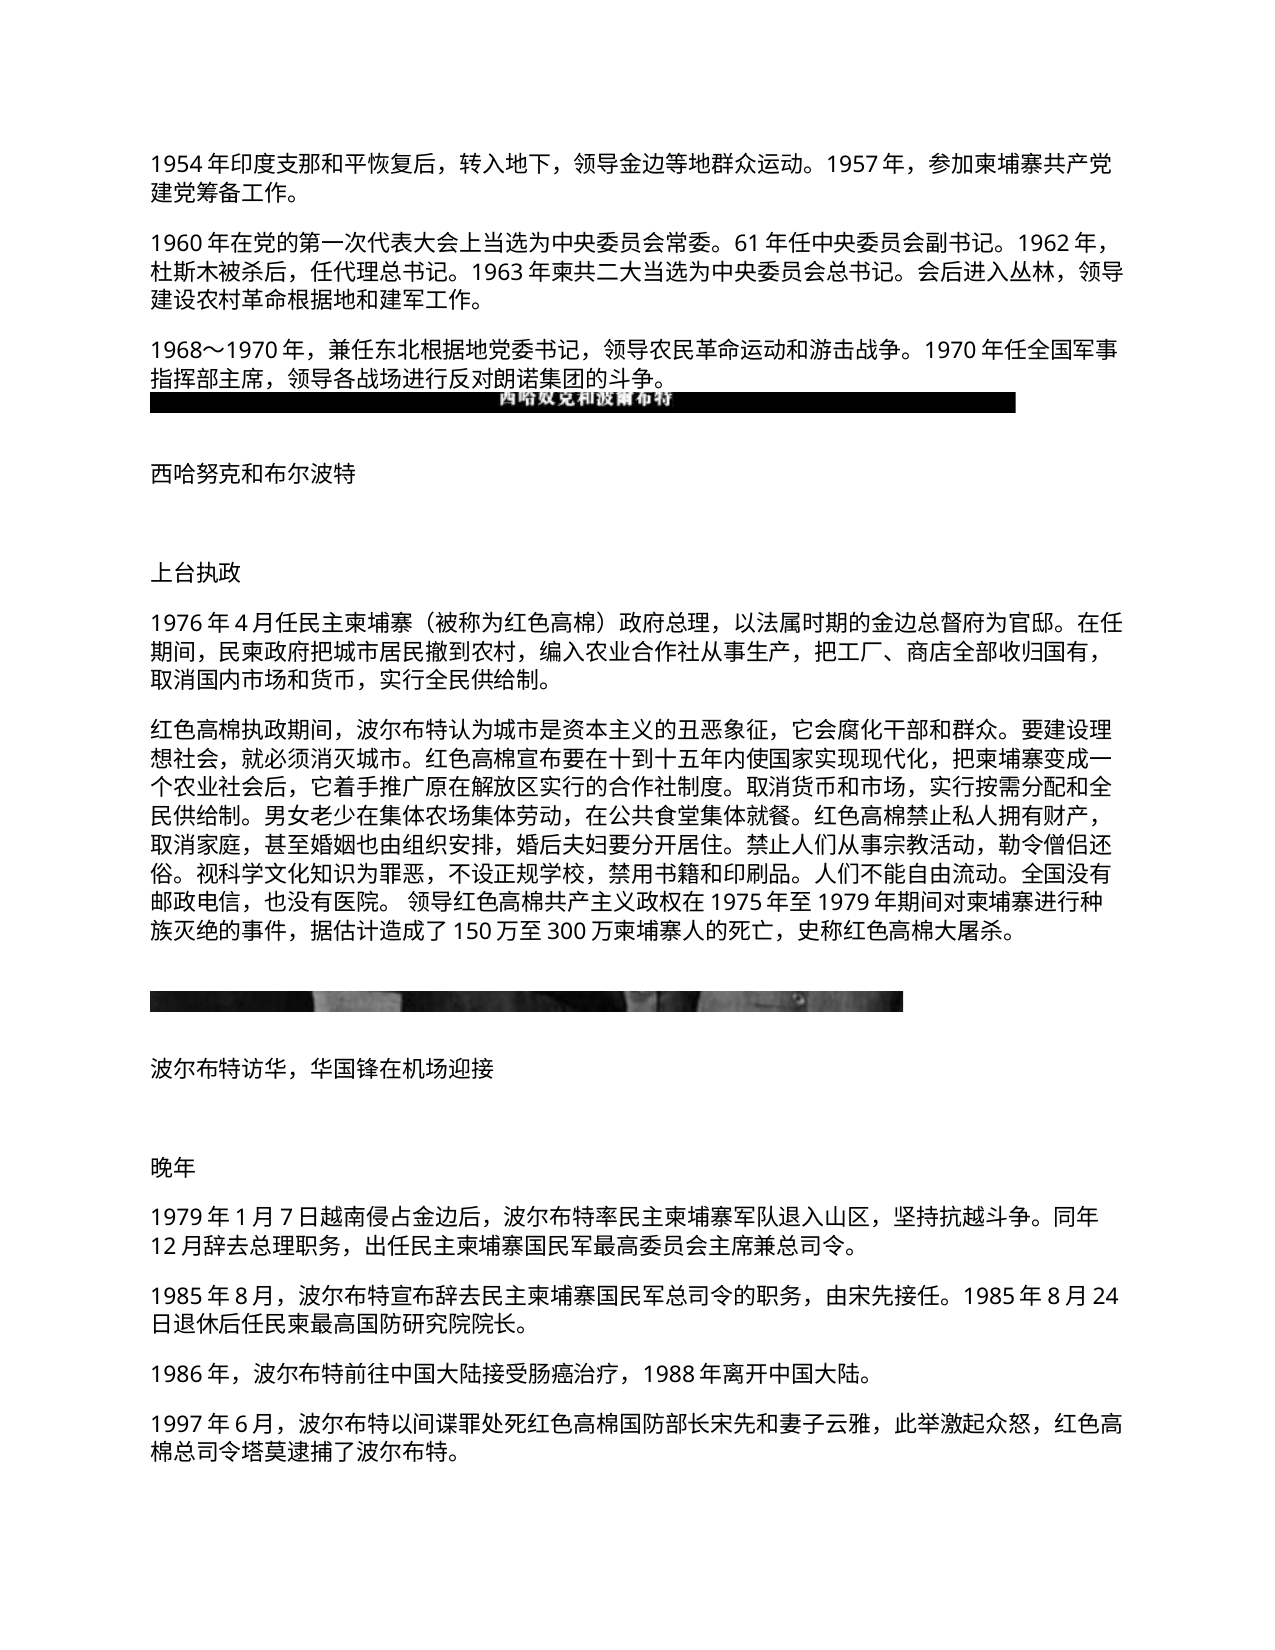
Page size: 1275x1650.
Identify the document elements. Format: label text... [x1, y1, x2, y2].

text 1954年印度支那和平恢复后，转入地下，领导金边等地群众运动。1957年，参加柬埔寨共产党建党筹备工作。 [150, 150, 1125, 207]
text 1997年6月，波尔布特以间谍罪处死红色高棉国防部长宋先和妻子云雅，此举激起众怒，红色高棉总司令塔莫逮捕了波尔布特。 [150, 1409, 1125, 1467]
text 波尔布特访华，华国锋在机场迎接 [150, 1058, 1125, 1083]
text 1976年4月任民主柬埔寨（被称为红色高棉）政府总理，以法属时期的金边总督府为官邸。在任期间，民柬政府把城市居民撤到农村，编入农业合作社从事生产，把工厂、商店全部收归国有，取消国内市场和货币，实行全民供给制。 [150, 608, 1125, 694]
text 晚年 [150, 1153, 1125, 1182]
text 1979年1月7日越南侵占金边后，波尔布特率民主柬埔寨军队退入山区，坚持抗越斗争。同年12月辞去总理职务，出任民主柬埔寨国民军最高委员会主席兼总司令。 [150, 1203, 1125, 1260]
text 西哈努克和布尔波特 [150, 459, 1125, 488]
text 1960年在党的第一次代表大会上当选为中央委员会常委。61年任中央委员会副书记。1962年，杜斯木被杀后，任代理总书记。1963年柬共二大当选为中央委员会总书记。会后进入丛林，领导建设农村革命根据地和建军工作。 [150, 228, 1125, 314]
text 1968～1970年，兼任东北根据地党委书记，领导农民革命运动和游击战争。1970年任全国军事指挥部主席，领导各战场进行反对朗诺集团的斗争。 [150, 335, 1125, 393]
text 1986年，波尔布特前往中国大陆接受肠癌治疗，1988年离开中国大陆。 [150, 1359, 1125, 1388]
text 1985年8月，波尔布特宣布辞去民主柬埔寨国民军总司令的职务，由宋先接任。1985年8月24日退休后任民柬最高国防研究院院长。 [150, 1281, 1125, 1339]
text 红色高棉执政期间，波尔布特认为城市是资本主义的丑恶象征，它会腐化干部和群众。要建设理想社会，就必须消灭城市。红色高棉宣布要在十到十五年内使国家实现现代化，把柬埔寨变成一个农业社会后，它着手推广原在解放区实行的合作社制度。取消货币和市场，实行按需分配和全民供给制。男女老少在集体农场集体劳动，在公共食堂集体就餐。红色高棉禁止私人拥有财产，取消家庭，甚至婚姻也由组织安排，婚后夫妇要分开居住。禁止人们从事宗教活动，勒令僧侣还俗。视科学文化知识为罪恶，不设正规学校，禁用书籍和印刷品。人们不能自由流动。全国没有邮政电信，也没有医院。 领导红色高棉共产主义政权在1975年至1979年期间对柬埔寨进行种族灭绝的事件，据估计造成了150万至300万柬埔寨人的死亡，史称红色高棉大屠杀。 [150, 715, 1125, 945]
text 上台执政 [150, 559, 1125, 587]
